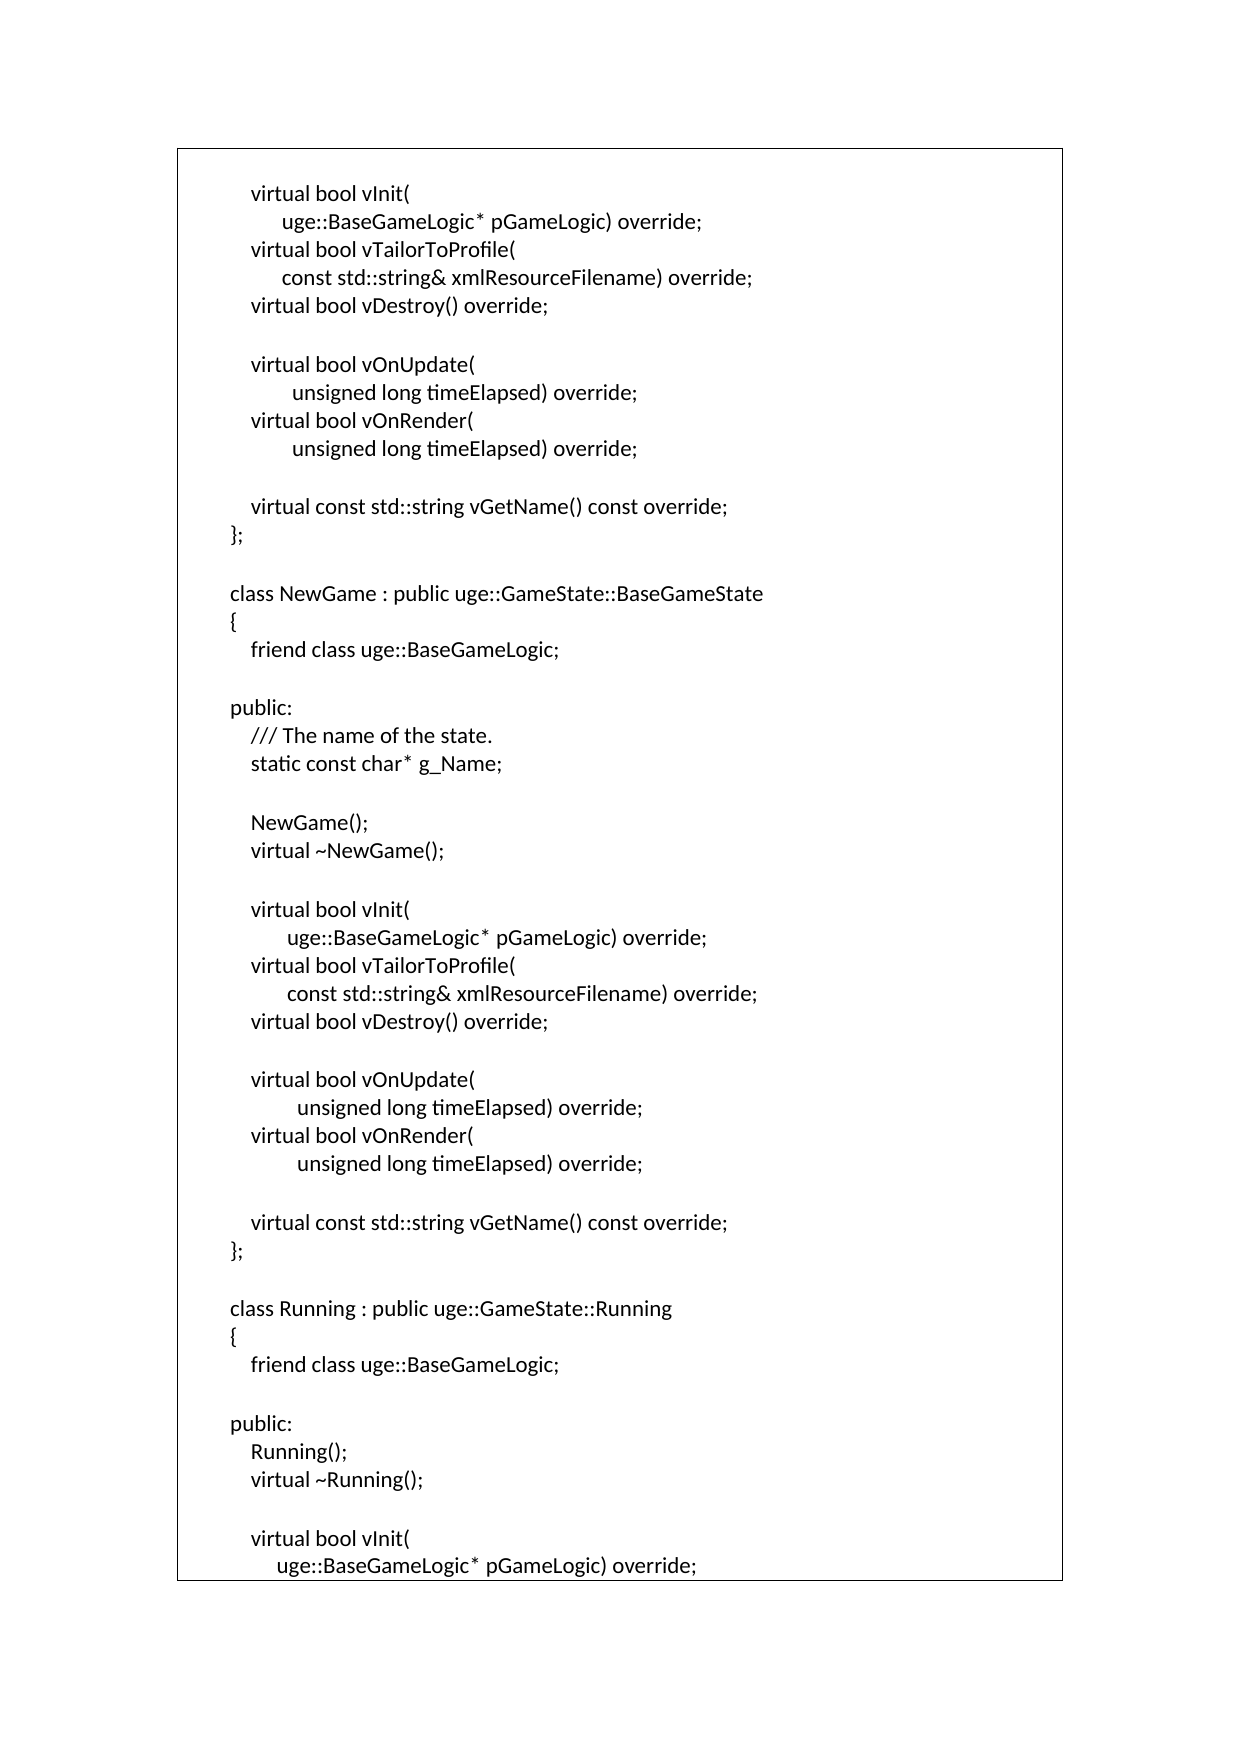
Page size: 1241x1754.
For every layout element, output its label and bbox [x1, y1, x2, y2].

table_header [178, 149, 1062, 1580]
